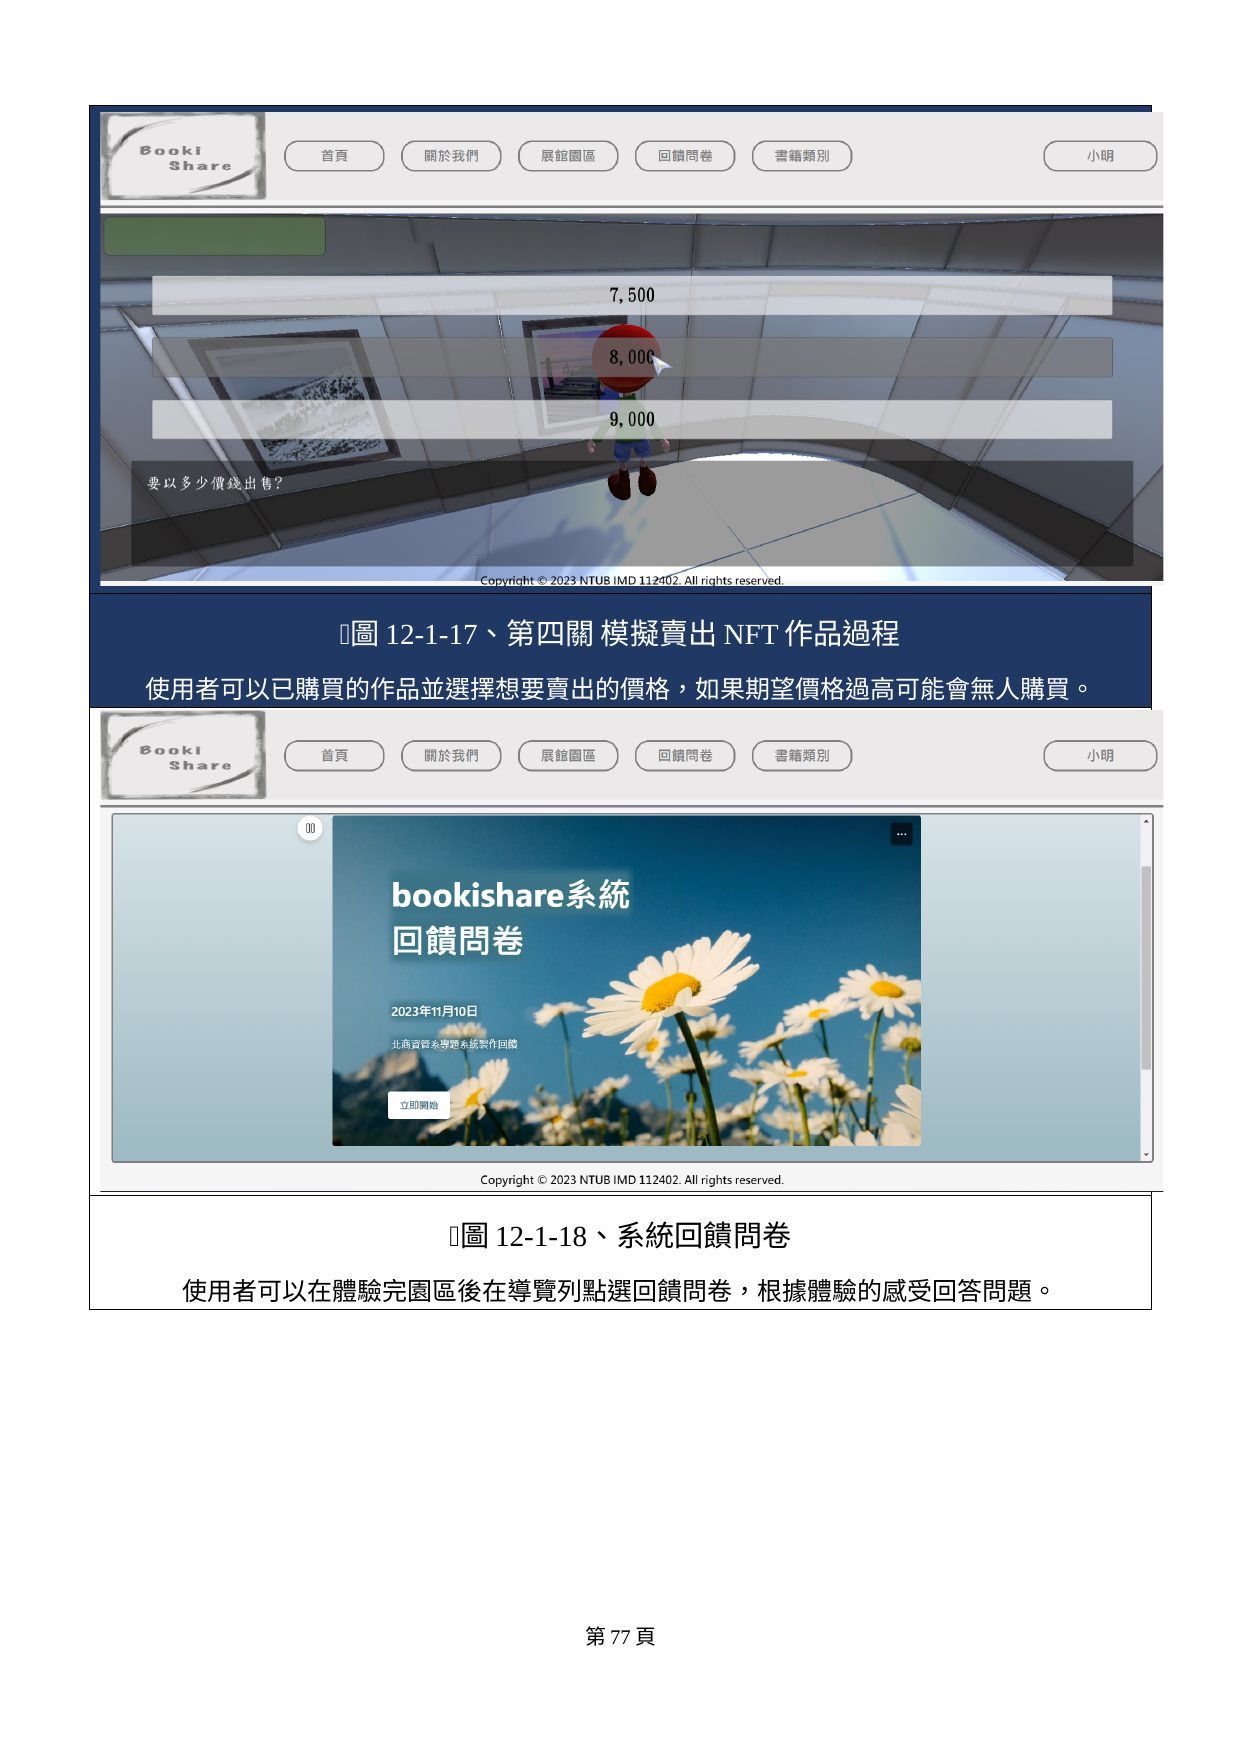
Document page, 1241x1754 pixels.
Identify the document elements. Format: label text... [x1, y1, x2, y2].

table_cell 圖12-1-18、系統回饋問卷 使用者可以在體驗完園區後在導覽列點選回饋問卷，根據體驗的感受回答問題。 [90, 1196, 1151, 1309]
picture [100, 710, 1164, 1192]
table_cell 圖12-1-17、第四關 模擬賣出NFT作品過程 使用者可以已購買的作品並選擇想要賣出的價格，如果期望價格過高可能會無人購買。 [90, 594, 1151, 707]
picture [100, 112, 1164, 586]
table_cell [90, 106, 1151, 593]
table_cell [90, 708, 1151, 1195]
